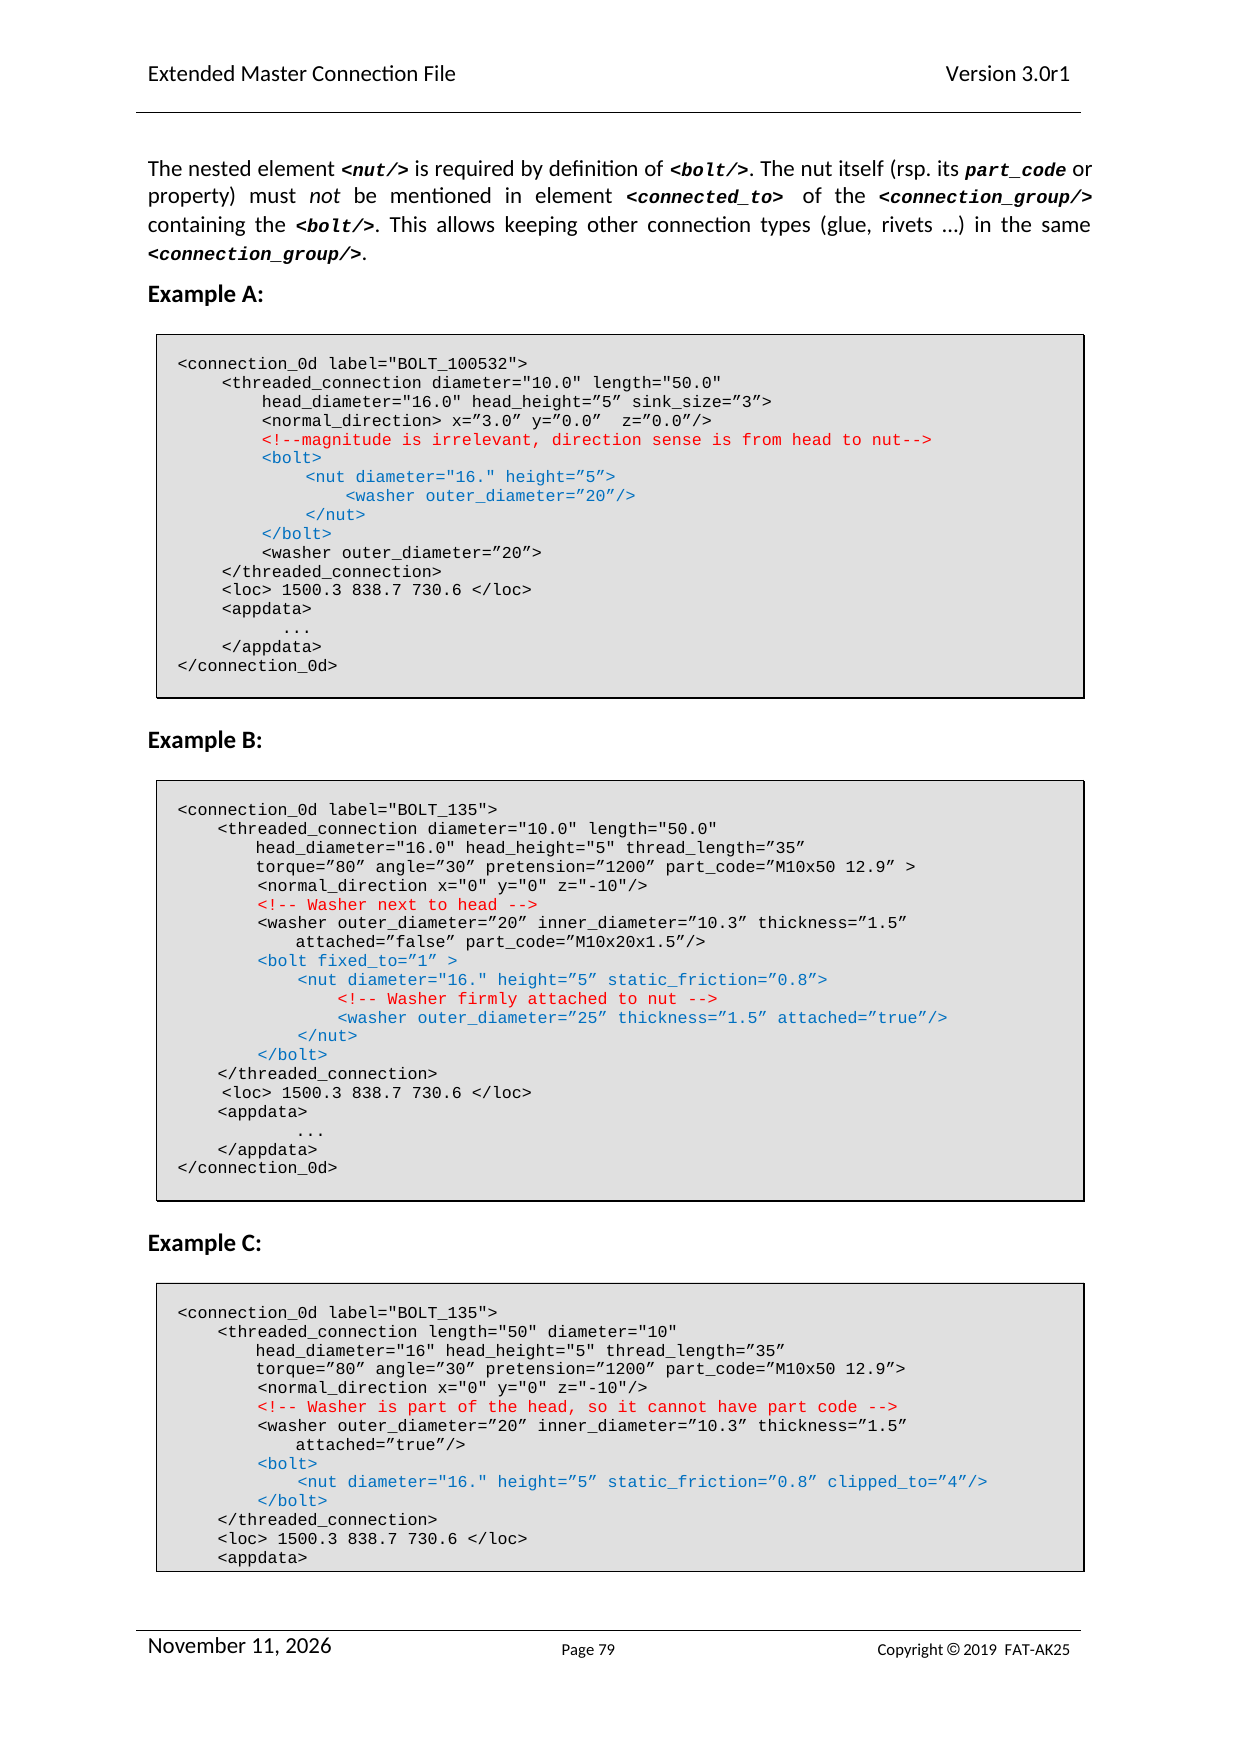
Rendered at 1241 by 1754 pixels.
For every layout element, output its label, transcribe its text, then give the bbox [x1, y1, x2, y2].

text Example B: [148, 724, 1092, 755]
text <washer outer_diameter=”20”/> [157, 484, 1083, 503]
text <washer outer_diameter=”25” thickness=”1.5” attached=”true”/> [157, 1006, 1083, 1025]
text </appdata> [157, 635, 1083, 654]
text </nut> [157, 503, 1083, 522]
text <loc> 1500.3 838.7 730.6 </loc> [157, 1081, 1083, 1100]
text <bolt fixed_to=”1” > [157, 949, 1083, 968]
text </threaded_connection> [157, 560, 1083, 579]
text <appdata> [157, 1546, 1083, 1571]
text </nut> [157, 1025, 1083, 1044]
text <nut diameter="16." height=”5” static_friction=”0.8” clipped_to=”4”/> [157, 1471, 1083, 1490]
text <connection_0d label="BOLT_100532"> [157, 353, 1083, 371]
text </bolt> [157, 522, 1083, 541]
text <!--magnitude is irrelevant, direction sense is from head to nut--> [157, 428, 1083, 447]
text </connection_0d> [157, 654, 1083, 673]
text <loc> 1500.3 838.7 730.6 </loc> [157, 1527, 1083, 1546]
text <!-- Washer next to head --> [157, 893, 1083, 912]
text <washer outer_diameter=”20”> [157, 541, 1083, 560]
text <appdata> [157, 1100, 1083, 1119]
text <!-- Washer is part of the head, so it cannot have part code --> [157, 1396, 1083, 1414]
text <bolt> [157, 447, 1083, 466]
text head_diameter="16.0" head_height=”5” sink_size=”3”> [157, 390, 1083, 409]
text </bolt> [157, 1044, 1083, 1063]
text ... [157, 1119, 1083, 1138]
text <threaded_connection length="50" diameter="10" head_diameter="16" head_height="5" thread_length=”35” torque=”80” angle=”30” pretension=”1200” part_code=”M10x50 12.9”> [157, 1320, 1083, 1377]
text <bolt> [157, 1452, 1083, 1471]
text <nut diameter="16." height=”5” static_friction=”0.8”> [157, 968, 1083, 987]
text </appdata> [157, 1138, 1083, 1157]
text ... [157, 617, 1083, 635]
text </threaded_connection> [157, 1509, 1083, 1527]
text </connection_0d> [157, 1157, 1083, 1176]
text <nut diameter="16." height=”5”> [157, 466, 1083, 484]
text <washer outer_diameter=”20” inner_diameter=”10.3” thickness=”1.5” attached=”true”/> [157, 1414, 1083, 1452]
text <normal_direction x="0" y="0" z="-10"/> [157, 874, 1083, 893]
text <normal_direction x="0" y="0" z="-10"/> [157, 1377, 1083, 1396]
text Example A: [148, 278, 1092, 309]
text <loc> 1500.3 838.7 730.6 </loc> [157, 579, 1083, 598]
text The nested element <nut/> is required by definition of <bolt/>. The nut itself (rsp. its part_code or property) must not be mentioned in element <connected_to> of the <connection_group/> containing the <bolt/>. This allows keeping other connection types (glue, rivets …) in the same <connection_group/>. [148, 154, 1092, 266]
text <connection_0d label="BOLT_135"> [157, 1301, 1083, 1320]
text <!-- Washer firmly attached to nut --> [157, 987, 1083, 1006]
text <washer outer_diameter=”20” inner_diameter=”10.3” thickness=”1.5” attached=”false” part_code=”M10x20x1.5”/> [157, 912, 1083, 949]
text Example C: [148, 1227, 1092, 1257]
text <threaded_connection diameter="10.0" length="50.0" [157, 371, 1083, 390]
text </threaded_connection> [157, 1063, 1083, 1081]
text <normal_direction> x=”3.0” y=”0.0” z=”0.0”/> [157, 409, 1083, 428]
text </bolt> [157, 1490, 1083, 1509]
text <connection_0d label="BOLT_135"> [157, 799, 1083, 817]
text <appdata> [157, 598, 1083, 617]
text <threaded_connection diameter="10.0" length="50.0" head_diameter="16.0" head_height="5" thread_length=”35” torque=”80” angle=”30” pretension=”1200” part_code=”M10x50 12.9” > [157, 817, 1083, 874]
